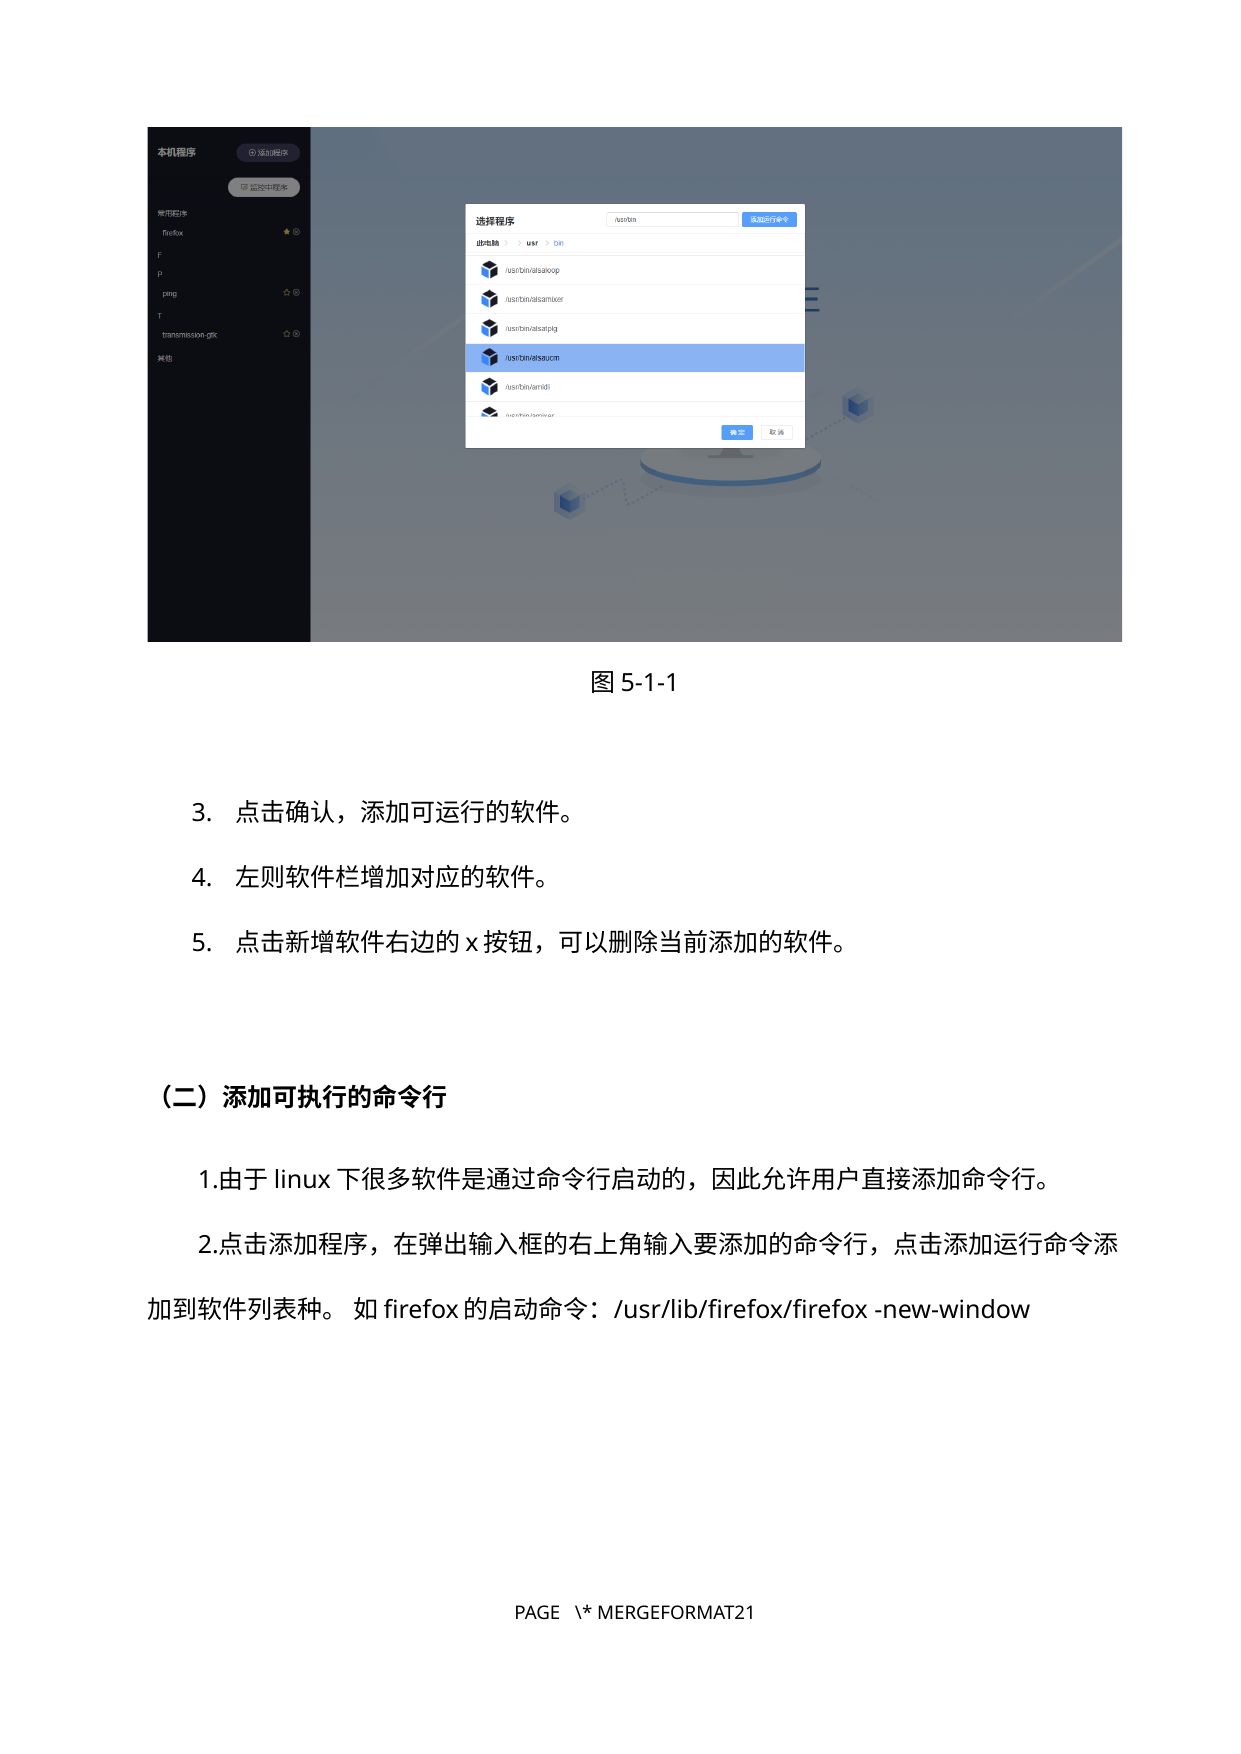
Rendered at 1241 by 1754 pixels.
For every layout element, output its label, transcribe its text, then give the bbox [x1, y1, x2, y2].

list 左则软件栏增加对应的软件。 [148, 843, 1122, 908]
text 2.点击添加程序，在弹出输入框的右上角输入要添加的命令行，点击添加运行命令添加到软件列表种。 如firefox的启动命令：/usr/lib/firefox/firefox -new-window [148, 1210, 1122, 1340]
list 点击确认，添加可运行的软件。 [148, 778, 1122, 843]
text 图5-1-1 [148, 648, 1122, 713]
text 1.由于linux下很多软件是通过命令行启动的，因此允许用户直接添加命令行。 [148, 1145, 1122, 1210]
subtitle （二）添加可执行的命令行 [148, 1063, 1122, 1128]
picture [147, 127, 1123, 642]
list 点击新增软件右边的x按钮，可以删除当前添加的软件。 [148, 908, 1122, 973]
